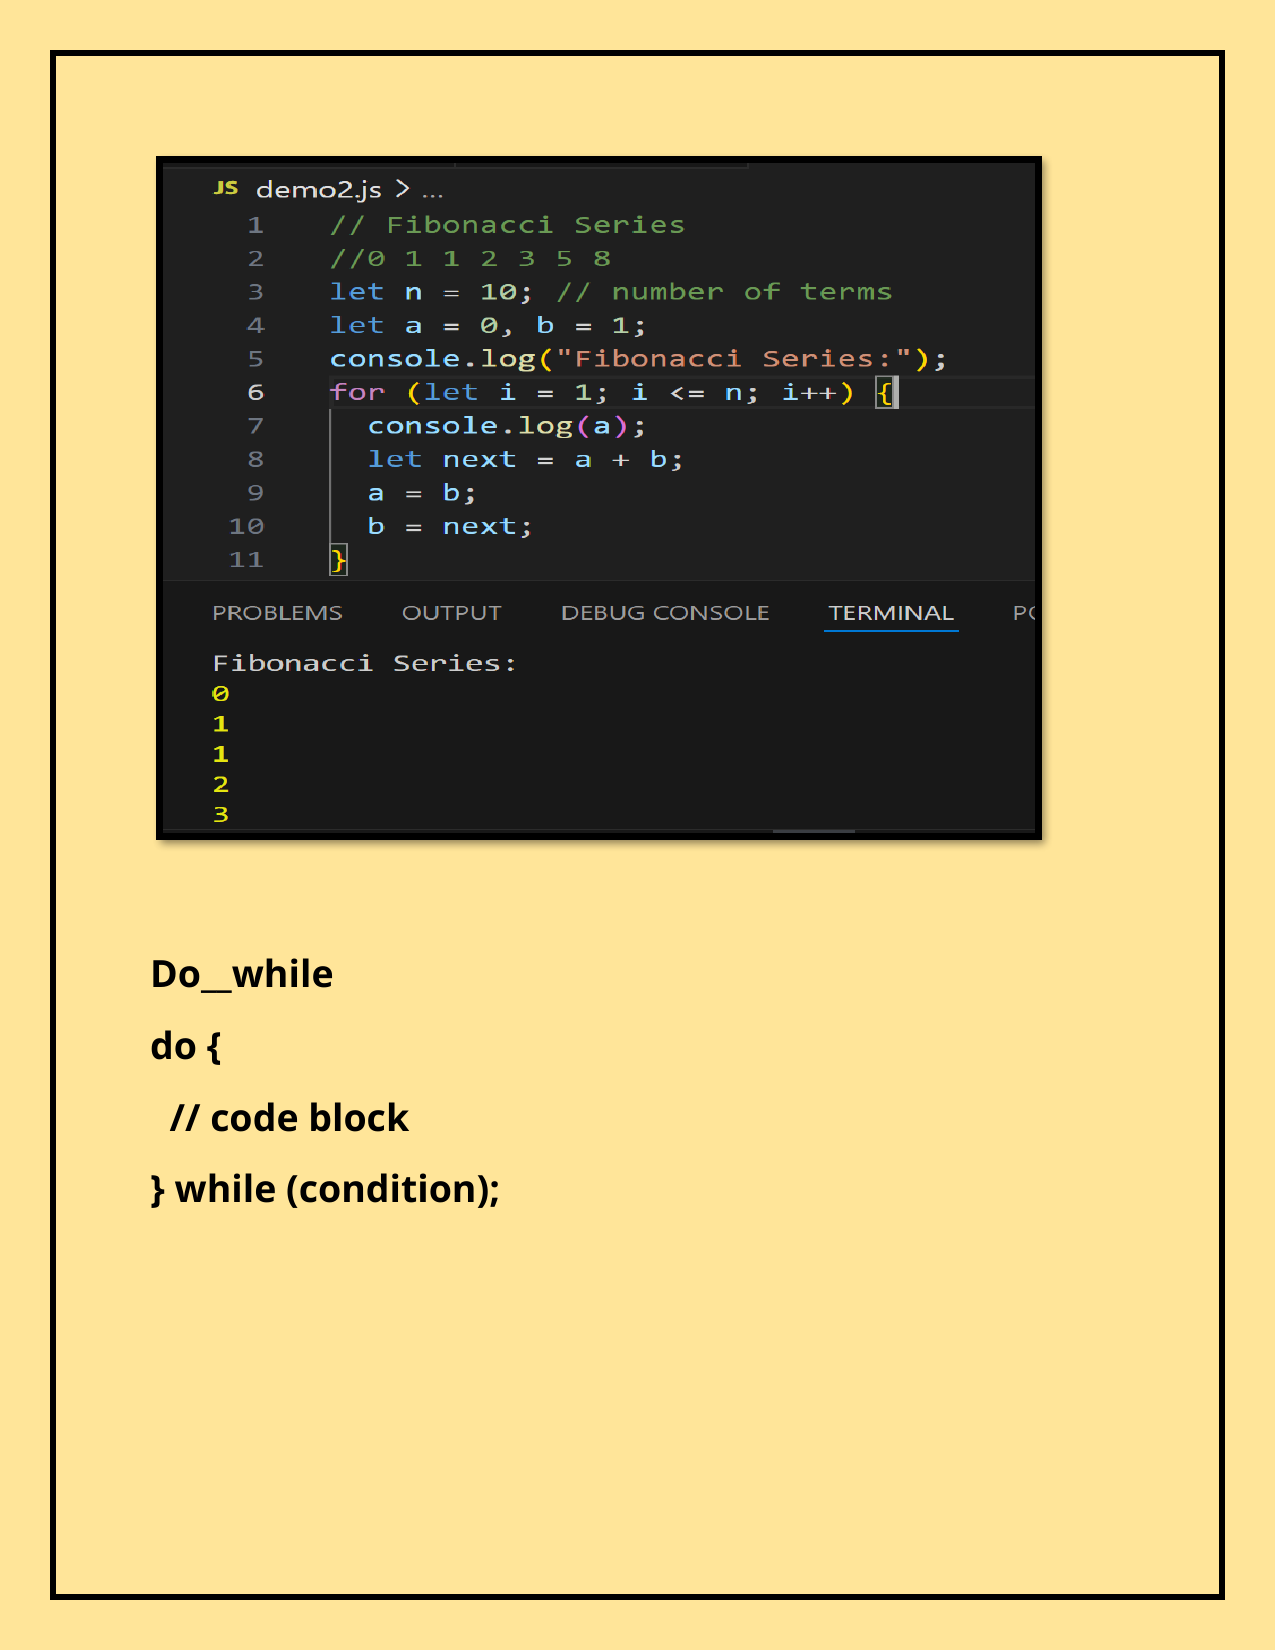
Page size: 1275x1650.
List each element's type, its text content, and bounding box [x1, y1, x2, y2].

text // code block [150, 1091, 1125, 1142]
text do { [150, 1019, 1125, 1070]
picture [163, 163, 1035, 833]
text Do__while [150, 947, 1125, 998]
text } while (condition); [150, 1163, 1125, 1214]
